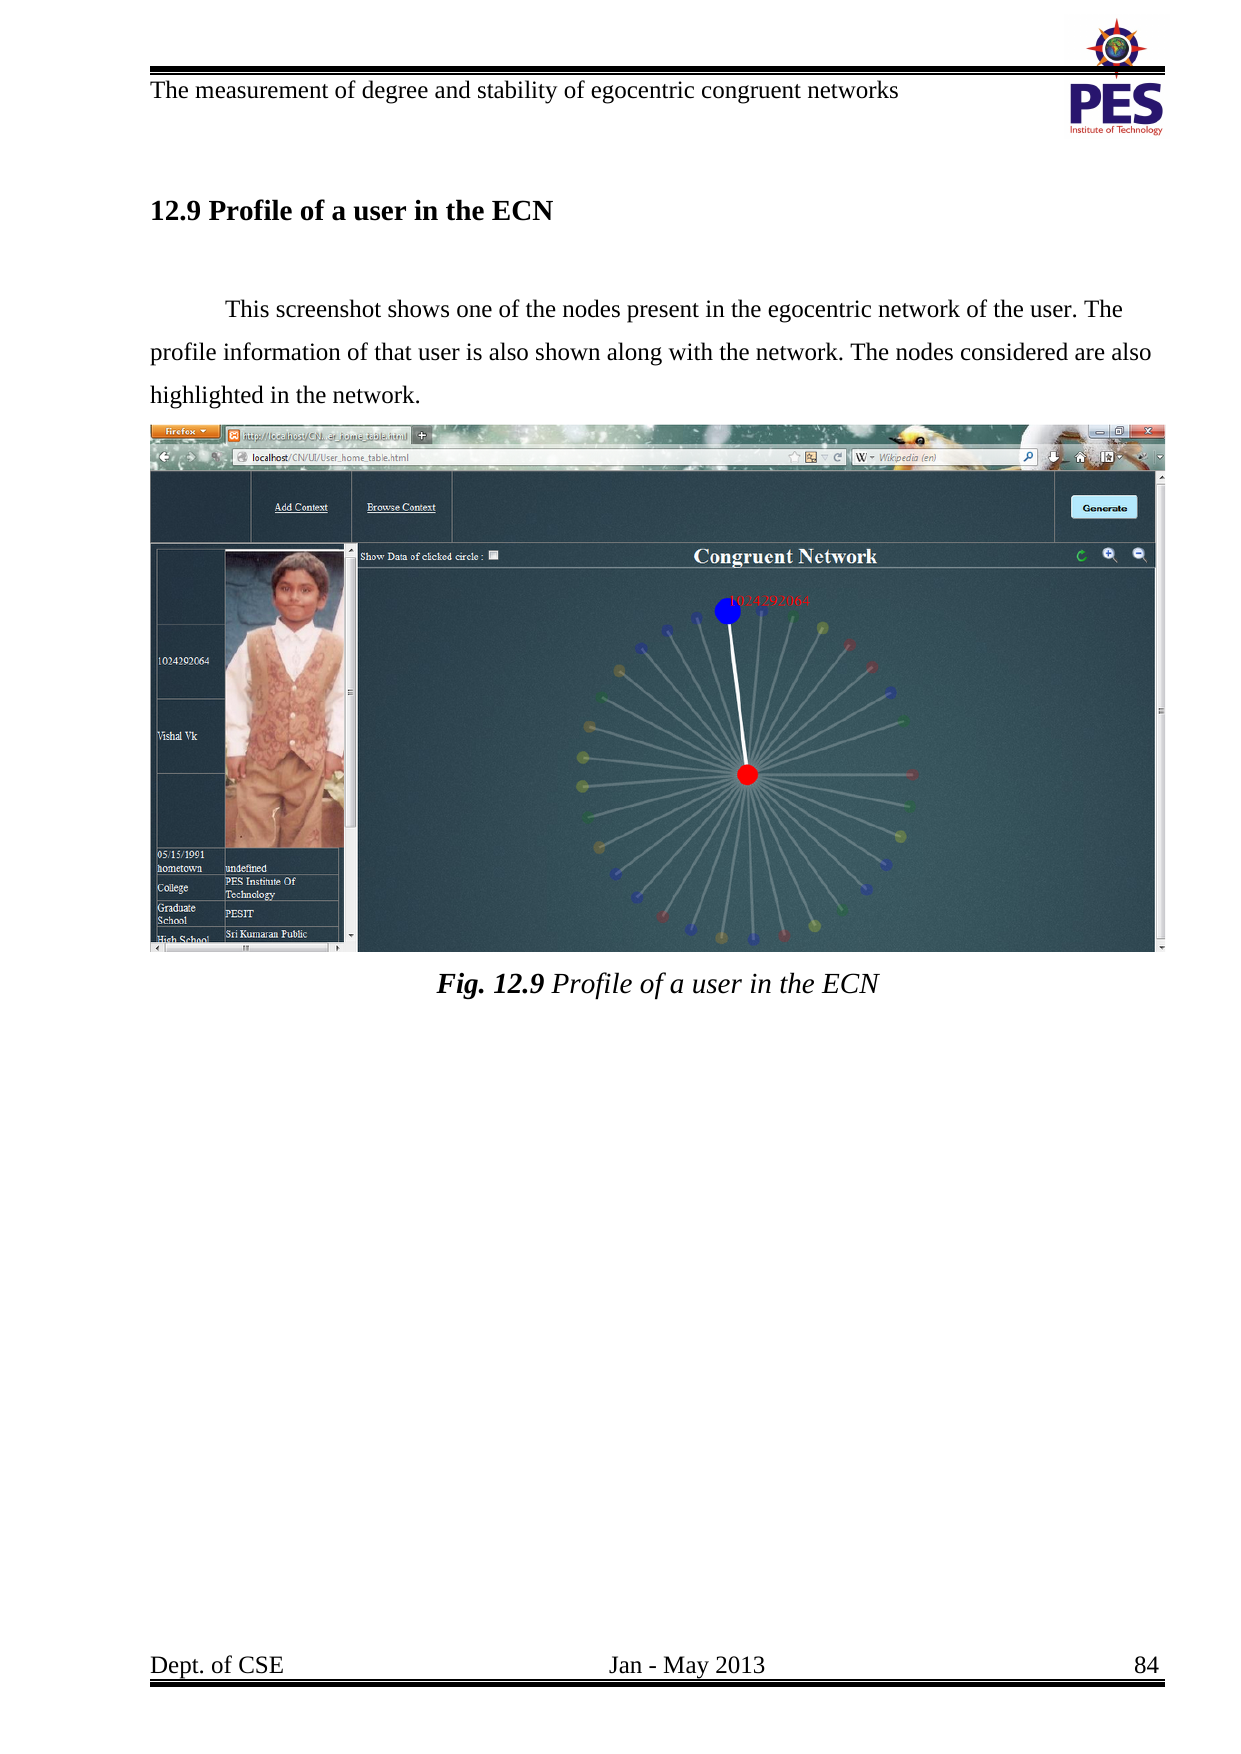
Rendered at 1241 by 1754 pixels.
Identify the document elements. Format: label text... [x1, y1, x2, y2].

picture [1063, 14, 1170, 139]
text Fig. 12.9 Profile of a user in the ECN [150, 966, 1165, 999]
text This screenshot shows one of the nodes present in the egocentric network of the user. The profile information of that user is also shown along with the network. The nodes considered are also highlighted in the network. [150, 294, 1165, 409]
text 12.9 Profile of a user in the ECN [150, 193, 1165, 227]
picture [150, 423, 1166, 952]
